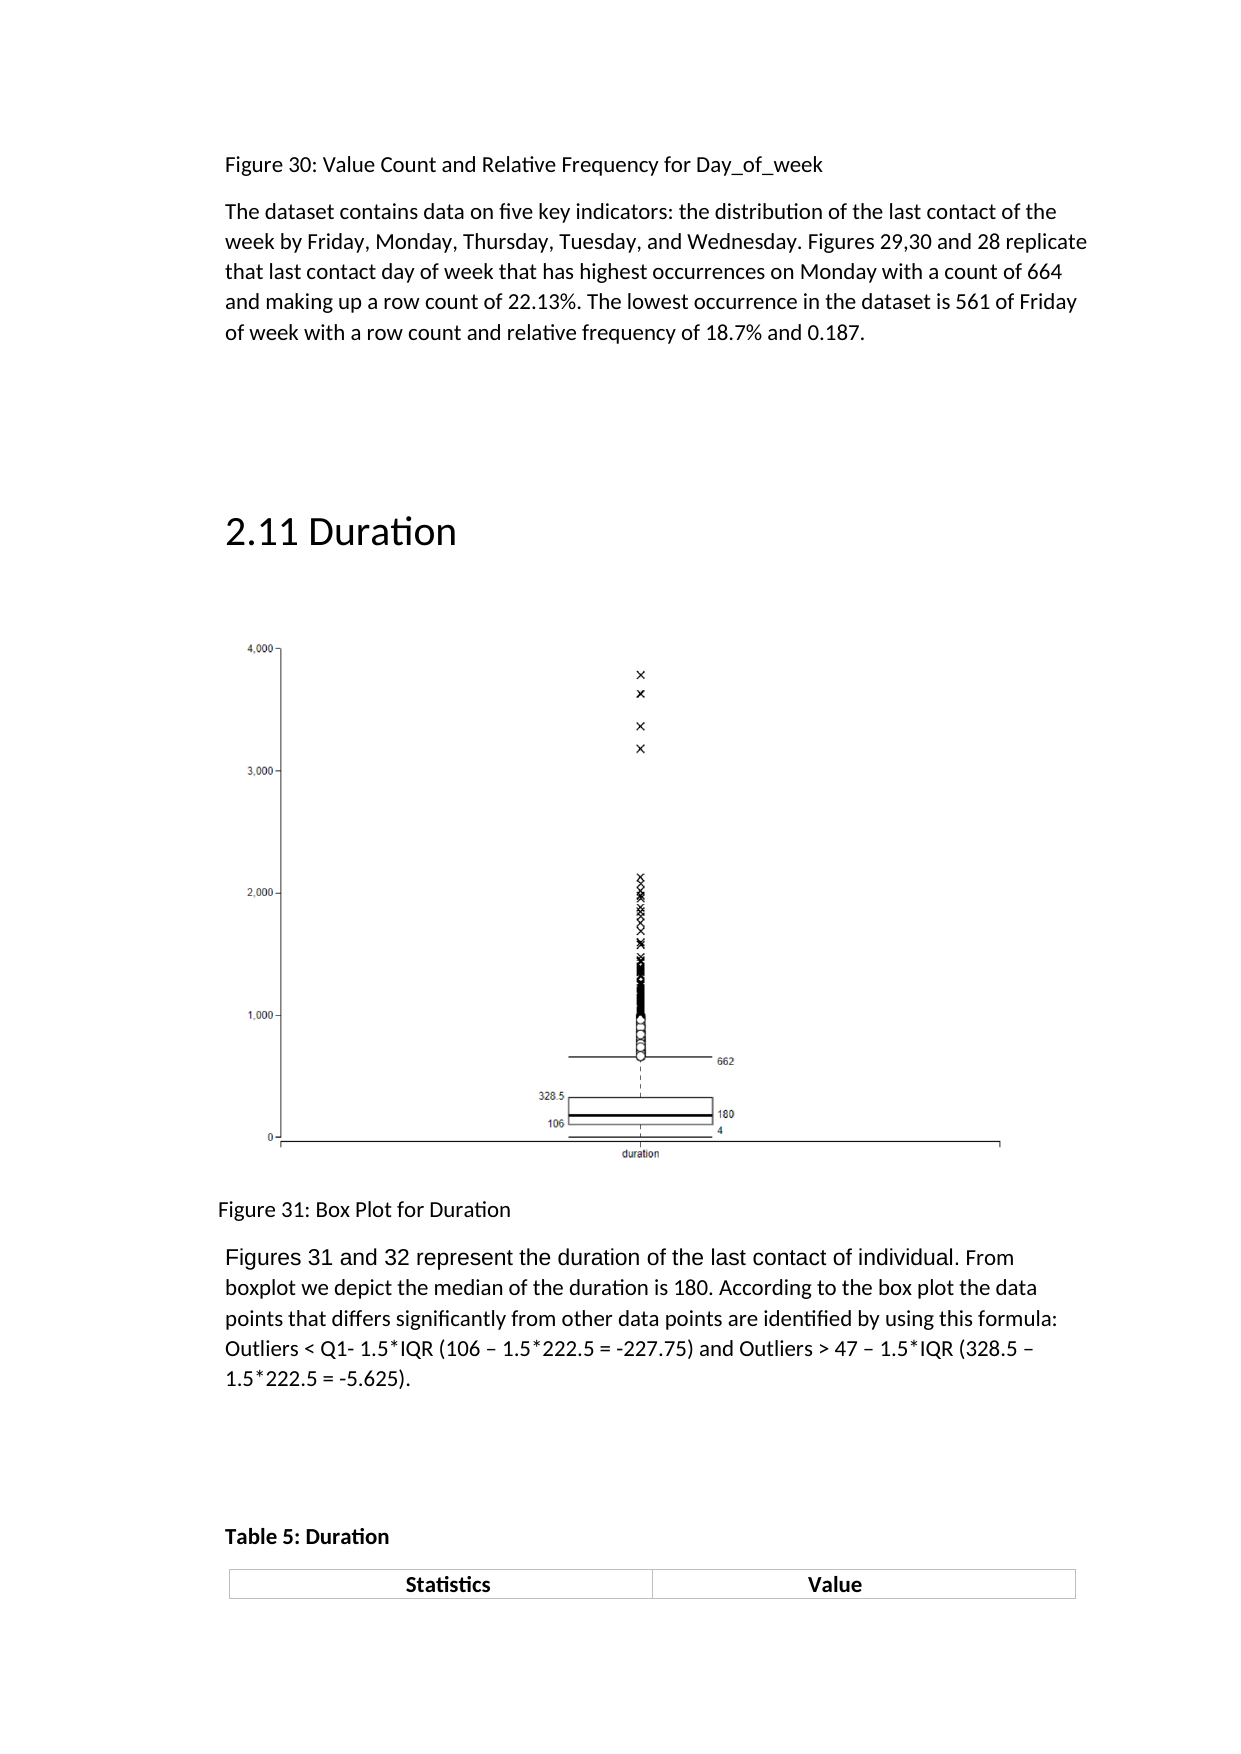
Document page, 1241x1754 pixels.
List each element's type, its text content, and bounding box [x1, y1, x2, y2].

table_header Statistics [230, 1570, 652, 1598]
table_header Value [653, 1570, 1075, 1598]
text Table 5: Duration [225, 1522, 1090, 1550]
text The dataset contains data on five key indicators: the distribution of the last contact of the week by Friday, Monday, Thursday, Tuesday, and Wednesday. Figures 29,30 and 28 replicate that last contact day of week that has highest occurrences on Monday with a count of 664 and making up a row count of 22.13%. The lowest occurrence in the dataset is 561 of Friday of week with a row count and relative frequency of 18.7% and 0.187. [225, 197, 1090, 346]
text Figures 31 and 32 represent the duration of the last contact of individual. From boxplot we depict the median of the duration is 180. According to the box plot the data points that differs significantly from other data points are identified by using this formula: Outliers < Q1- 1.5*IQR (106 – 1.5*222.5 = -227.75) and Outliers > 47 – 1.5*IQR (328.5 – 1.5*222.5 = -5.625). [225, 1243, 1090, 1392]
picture [225, 642, 1043, 1176]
text 2.11 Duration [225, 505, 1090, 556]
text Figure 30: Value Count and Relative Frequency for Day_of_week [225, 150, 1090, 178]
text Figure 31: Box Plot for Duration [150, 1195, 1090, 1223]
